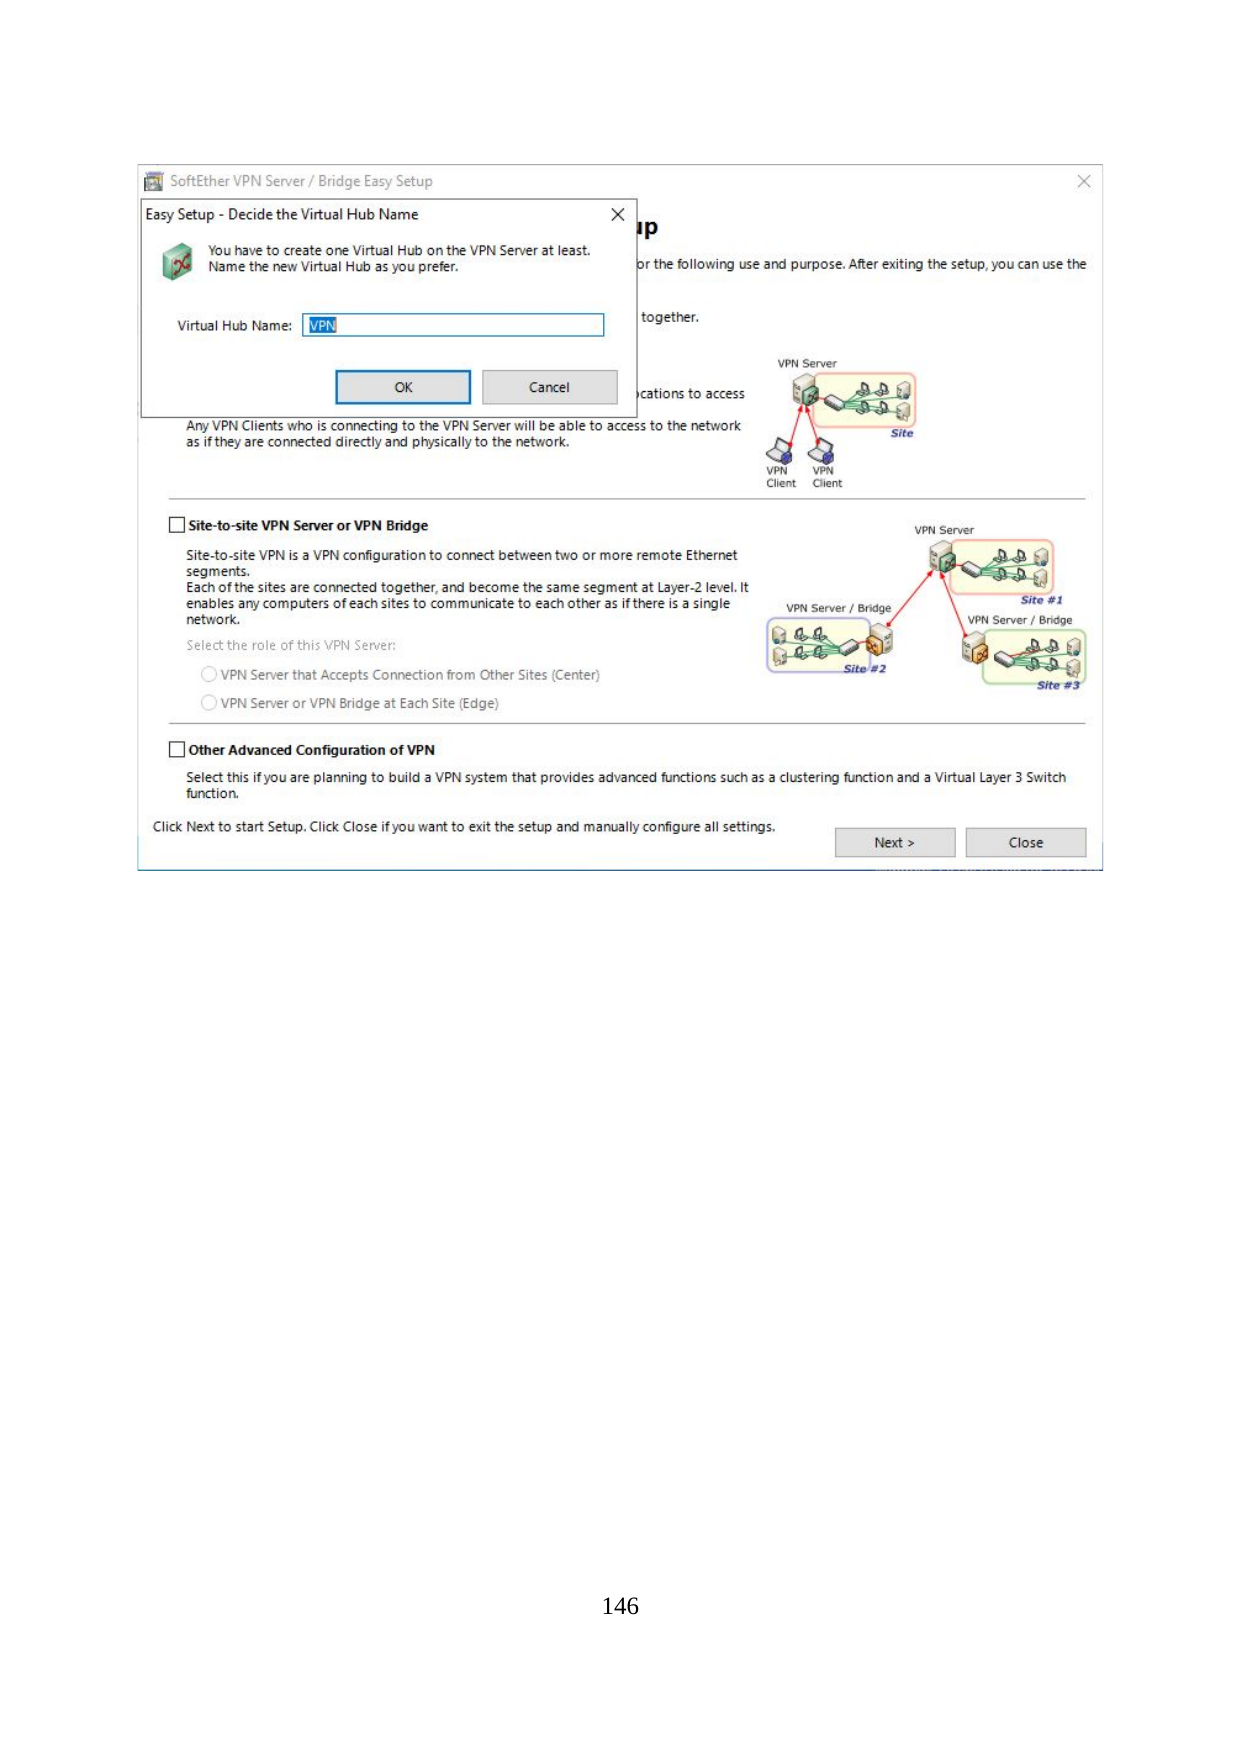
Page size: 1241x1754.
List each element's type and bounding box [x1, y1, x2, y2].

picture [137, 164, 1104, 871]
